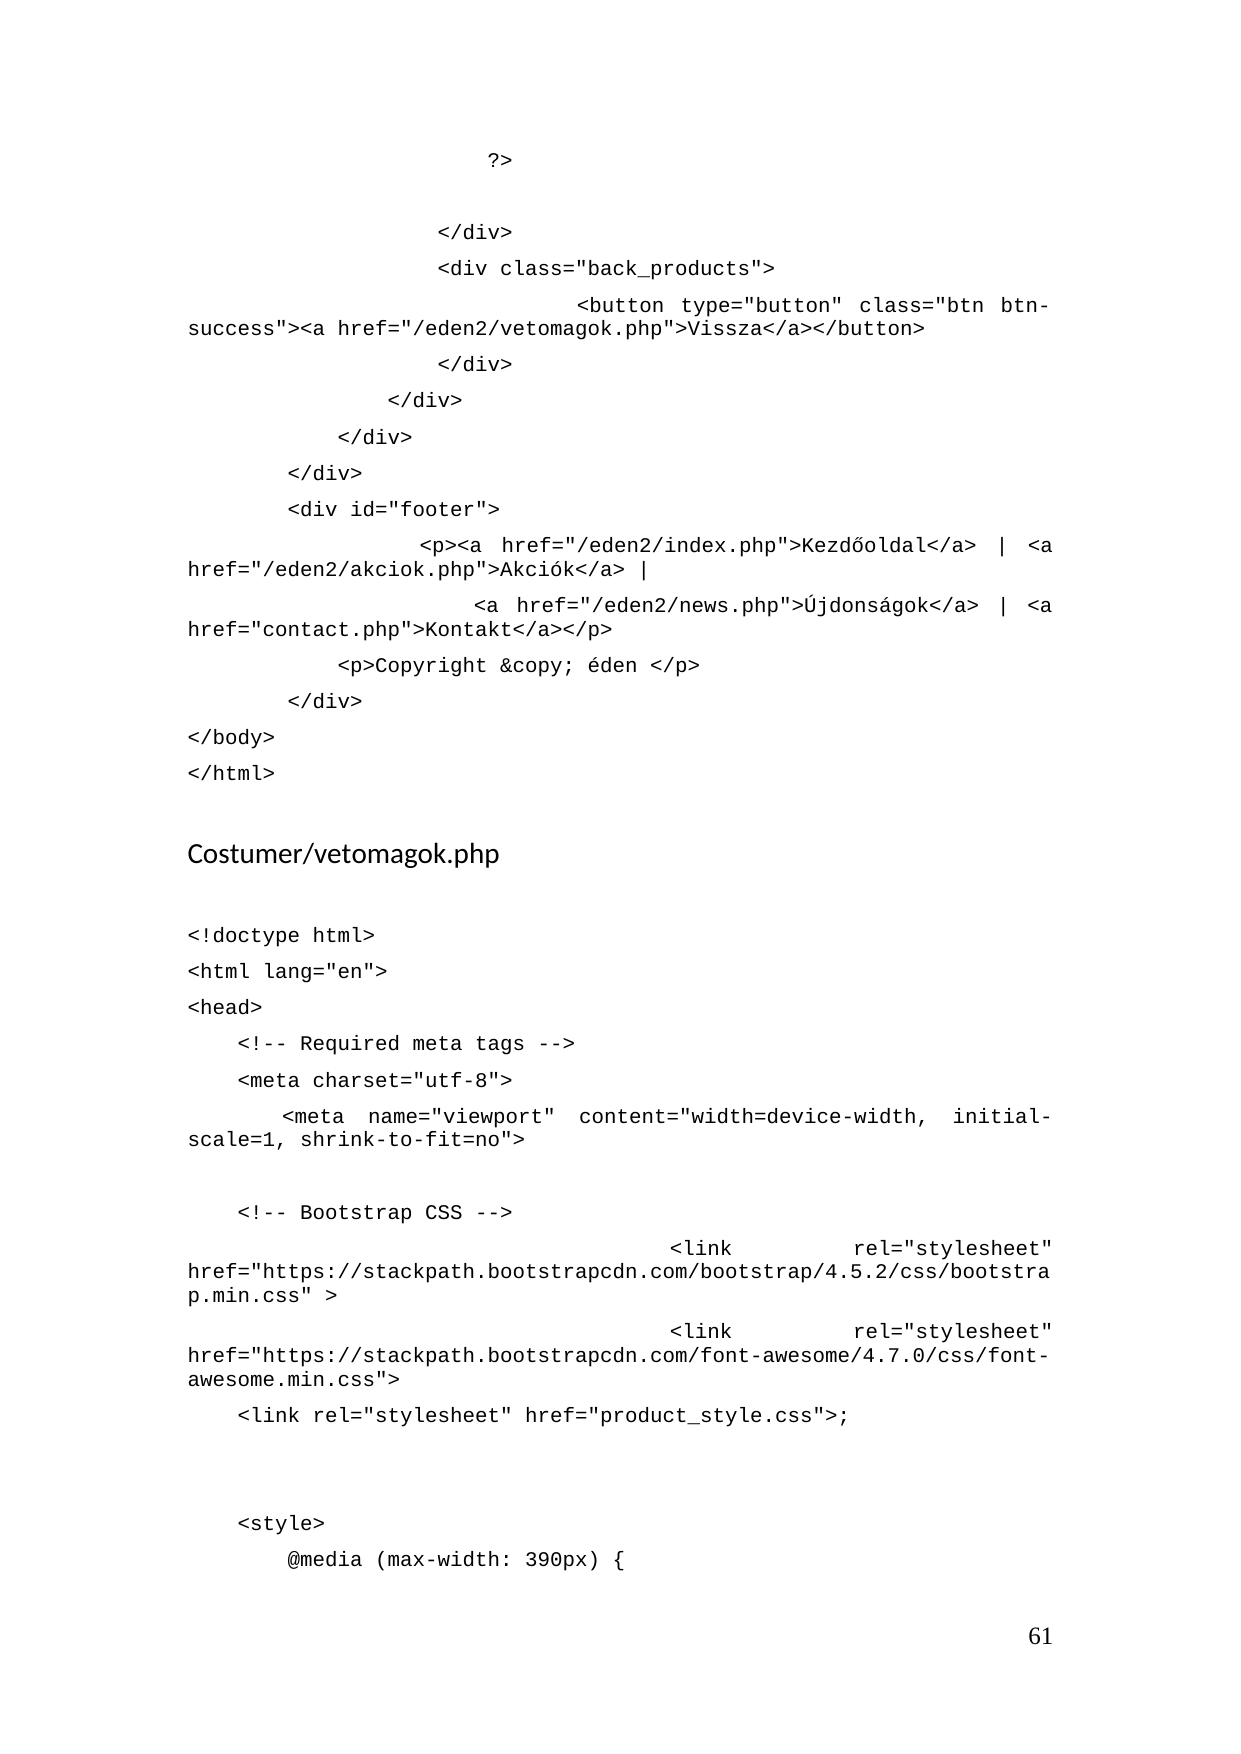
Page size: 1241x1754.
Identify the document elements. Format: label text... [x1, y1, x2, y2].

text </div> [187, 691, 1053, 714]
text <link rel="stylesheet" href="https://stackpath.bootstrapcdn.com/font-awesome/4.7.0/css/font-awesome.min.css"> [187, 1321, 1053, 1392]
text </div> [187, 354, 1053, 378]
text <p>Copyright &copy; éden </p> [187, 655, 1053, 678]
text <!-- Bootstrap CSS --> [187, 1202, 1053, 1225]
text <button type="button" class="btn btn-success"><a href="/eden2/vetomagok.php">Vissza</a></button> [187, 294, 1053, 342]
text <style> [187, 1513, 1053, 1537]
text </div> [187, 391, 1053, 414]
text </div> [187, 427, 1053, 450]
text ?> [187, 150, 1053, 174]
subtitle Costumer/vetomagok.php [187, 835, 1053, 871]
text <!doctype html> [187, 925, 1053, 949]
text </body> [187, 727, 1053, 751]
text @media (max-width: 390px) { [187, 1549, 1053, 1573]
text <meta name="viewport" content="width=device-width, initial-scale=1, shrink-to-fit=no"> [187, 1106, 1053, 1153]
text <div id="footer"> [187, 499, 1053, 523]
text <a href="/eden2/news.php">Újdonságok</a> | <a href="contact.php">Kontakt</a></p> [187, 595, 1053, 642]
text </div> [187, 222, 1053, 246]
text <html lang="en"> [187, 961, 1053, 985]
text <p><a href="/eden2/index.php">Kezdőoldal</a> | <a href="/eden2/akciok.php">Akciók</a> | [187, 535, 1053, 582]
text <link rel="stylesheet" href="product_style.css">; [187, 1405, 1053, 1428]
text <link rel="stylesheet" href="https://stackpath.bootstrapcdn.com/bootstrap/4.5.2/css/bootstrap.min.css" > [187, 1238, 1053, 1309]
text <!-- Required meta tags --> [187, 1033, 1053, 1057]
text </html> [187, 763, 1053, 787]
text <head> [187, 997, 1053, 1021]
text <meta charset="utf-8"> [187, 1069, 1053, 1093]
text <div class="back_products"> [187, 258, 1053, 282]
text </div> [187, 463, 1053, 486]
